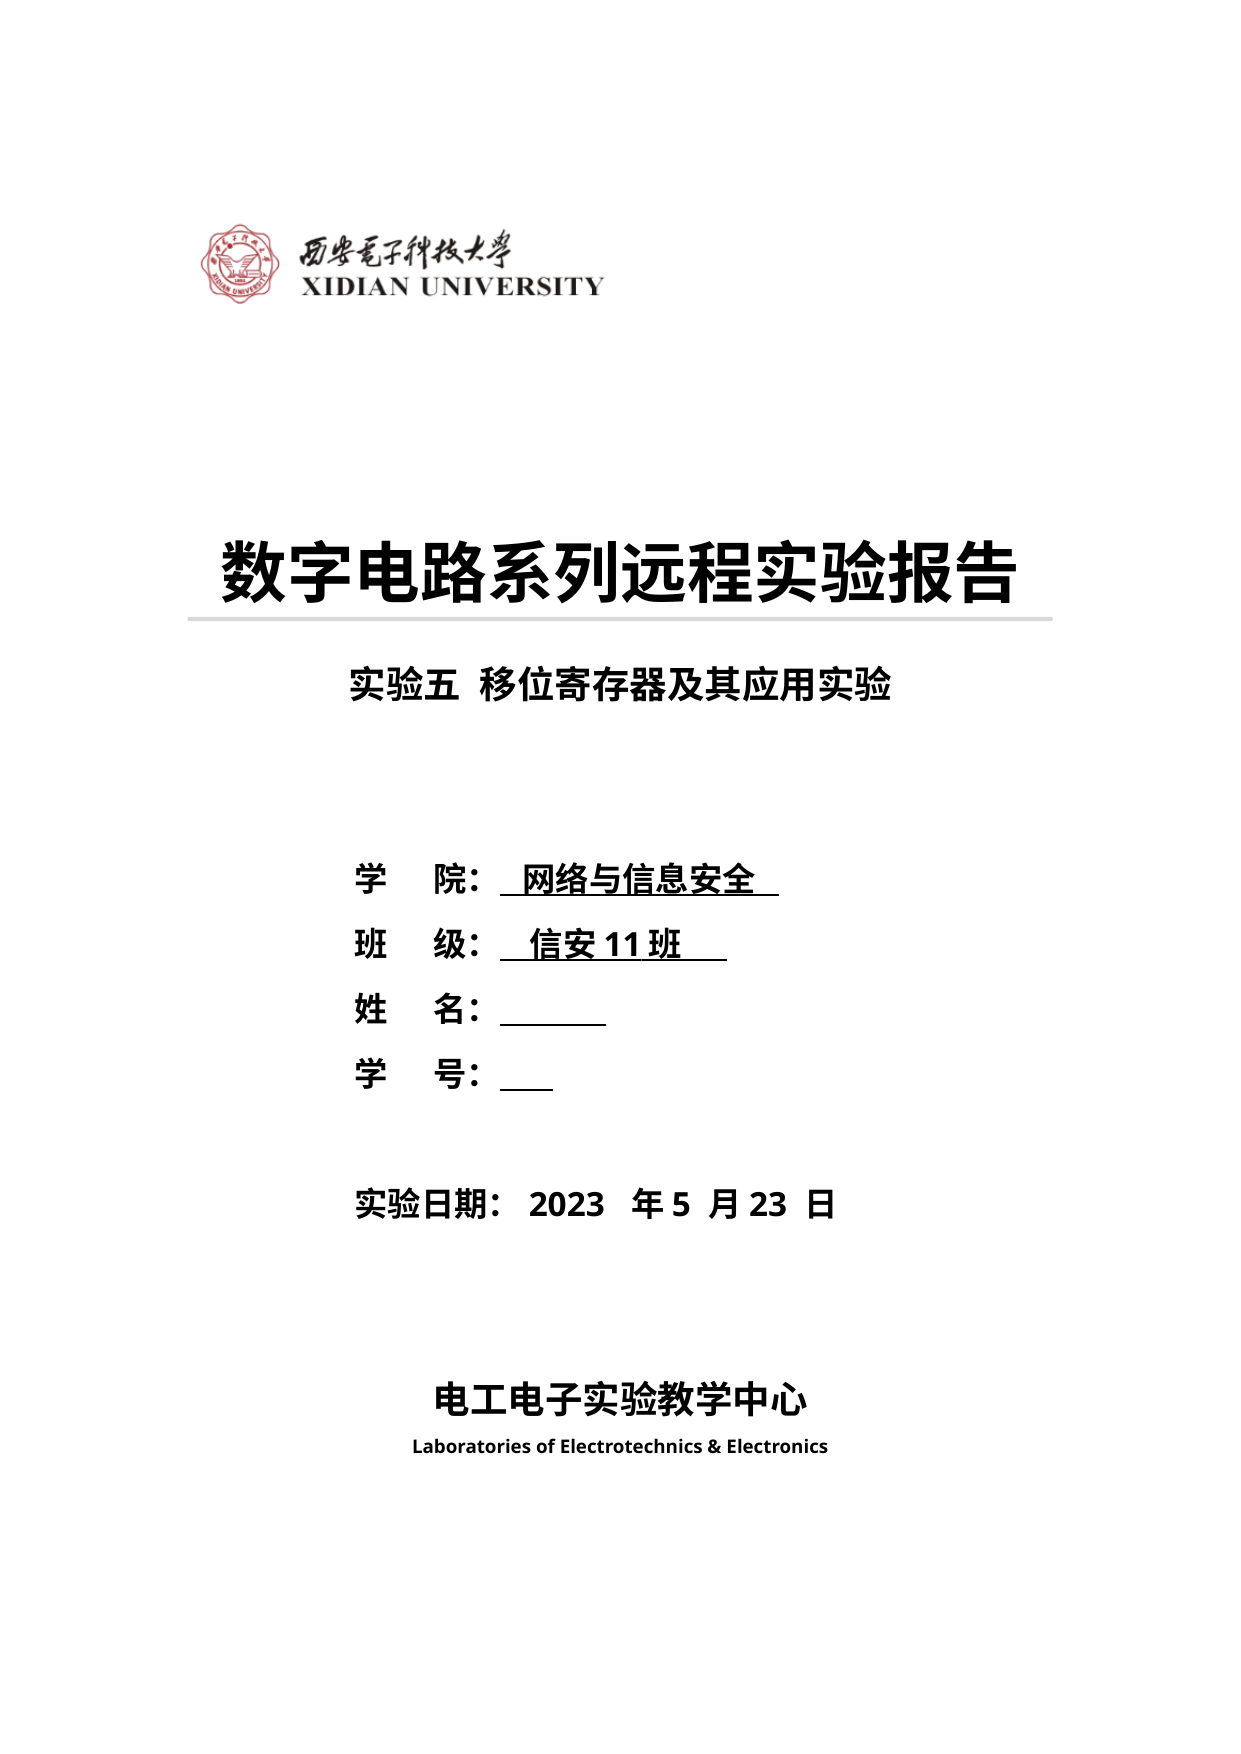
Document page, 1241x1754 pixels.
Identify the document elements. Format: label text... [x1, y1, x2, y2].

text 实验日期： 2023 年 5 月 23 日 [187, 1169, 1053, 1234]
text 班 级： 信安11班 [187, 909, 1053, 974]
text 实验五 移位寄存器及其应用实验 [187, 649, 1053, 714]
text 数字电路系列远程实验报告 [187, 519, 1053, 616]
text 电工电子实验教学中心 [187, 1364, 1053, 1429]
text Laboratories of Electrotechnics & Electronics [187, 1429, 1053, 1462]
text 学 号： [187, 1039, 1053, 1104]
text 学 院： 网络与信息安全 [187, 844, 1053, 909]
picture [187, 200, 654, 319]
text 姓 名： [187, 974, 1053, 1039]
